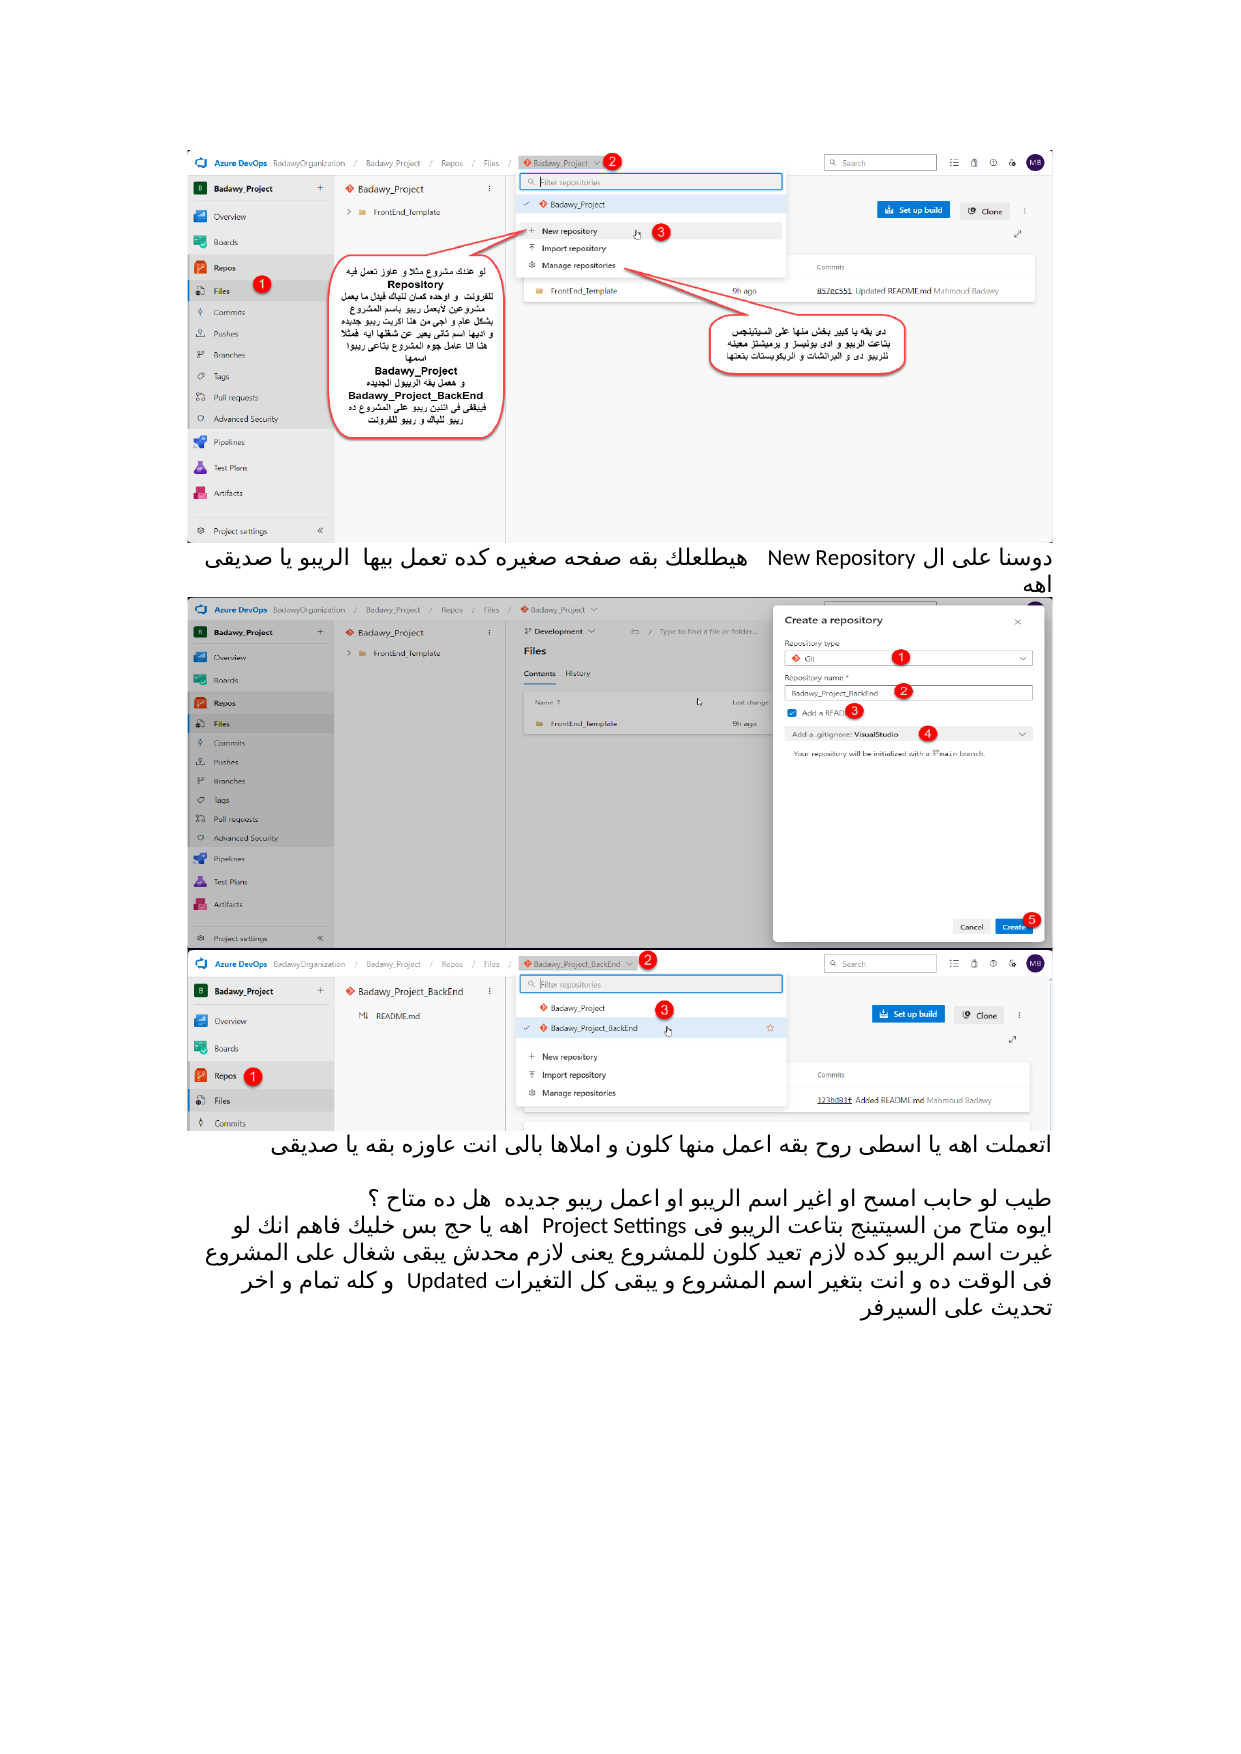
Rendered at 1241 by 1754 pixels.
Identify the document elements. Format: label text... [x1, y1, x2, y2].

text ايوه متاح من السيتينج بتاعت الريبو فى Project Settings اهه يا حج بس خليك فاهم انك لو غيرت اسم الريبو كده لازم تعيد كلون للمشروع يعنى لازم محدش يبقى شغال على المشروع فى الوقت ده و انت بتغير اسم المشروع و يبقى كل التغيرات Updated و كله تمام و اخر تحديث على السيرفر [187, 1211, 1053, 1320]
text اتعملت اهه يا اسطى روح بقه اعمل منها كلون و املاها بالى انت عاوزه بقه يا صديقى [187, 1131, 1053, 1157]
picture [187, 150, 1053, 543]
picture [187, 597, 1053, 1131]
text دوسنا على ال New Repository هيطلعلك بقه صفحه صغيره كده تعمل بيها الريبو يا صديقى اهه [187, 543, 1053, 597]
text طيب لو حابب امسح او اغير اسم الريبو او اعمل ريبو جديده هل ده متاح ؟ [187, 1185, 1053, 1211]
